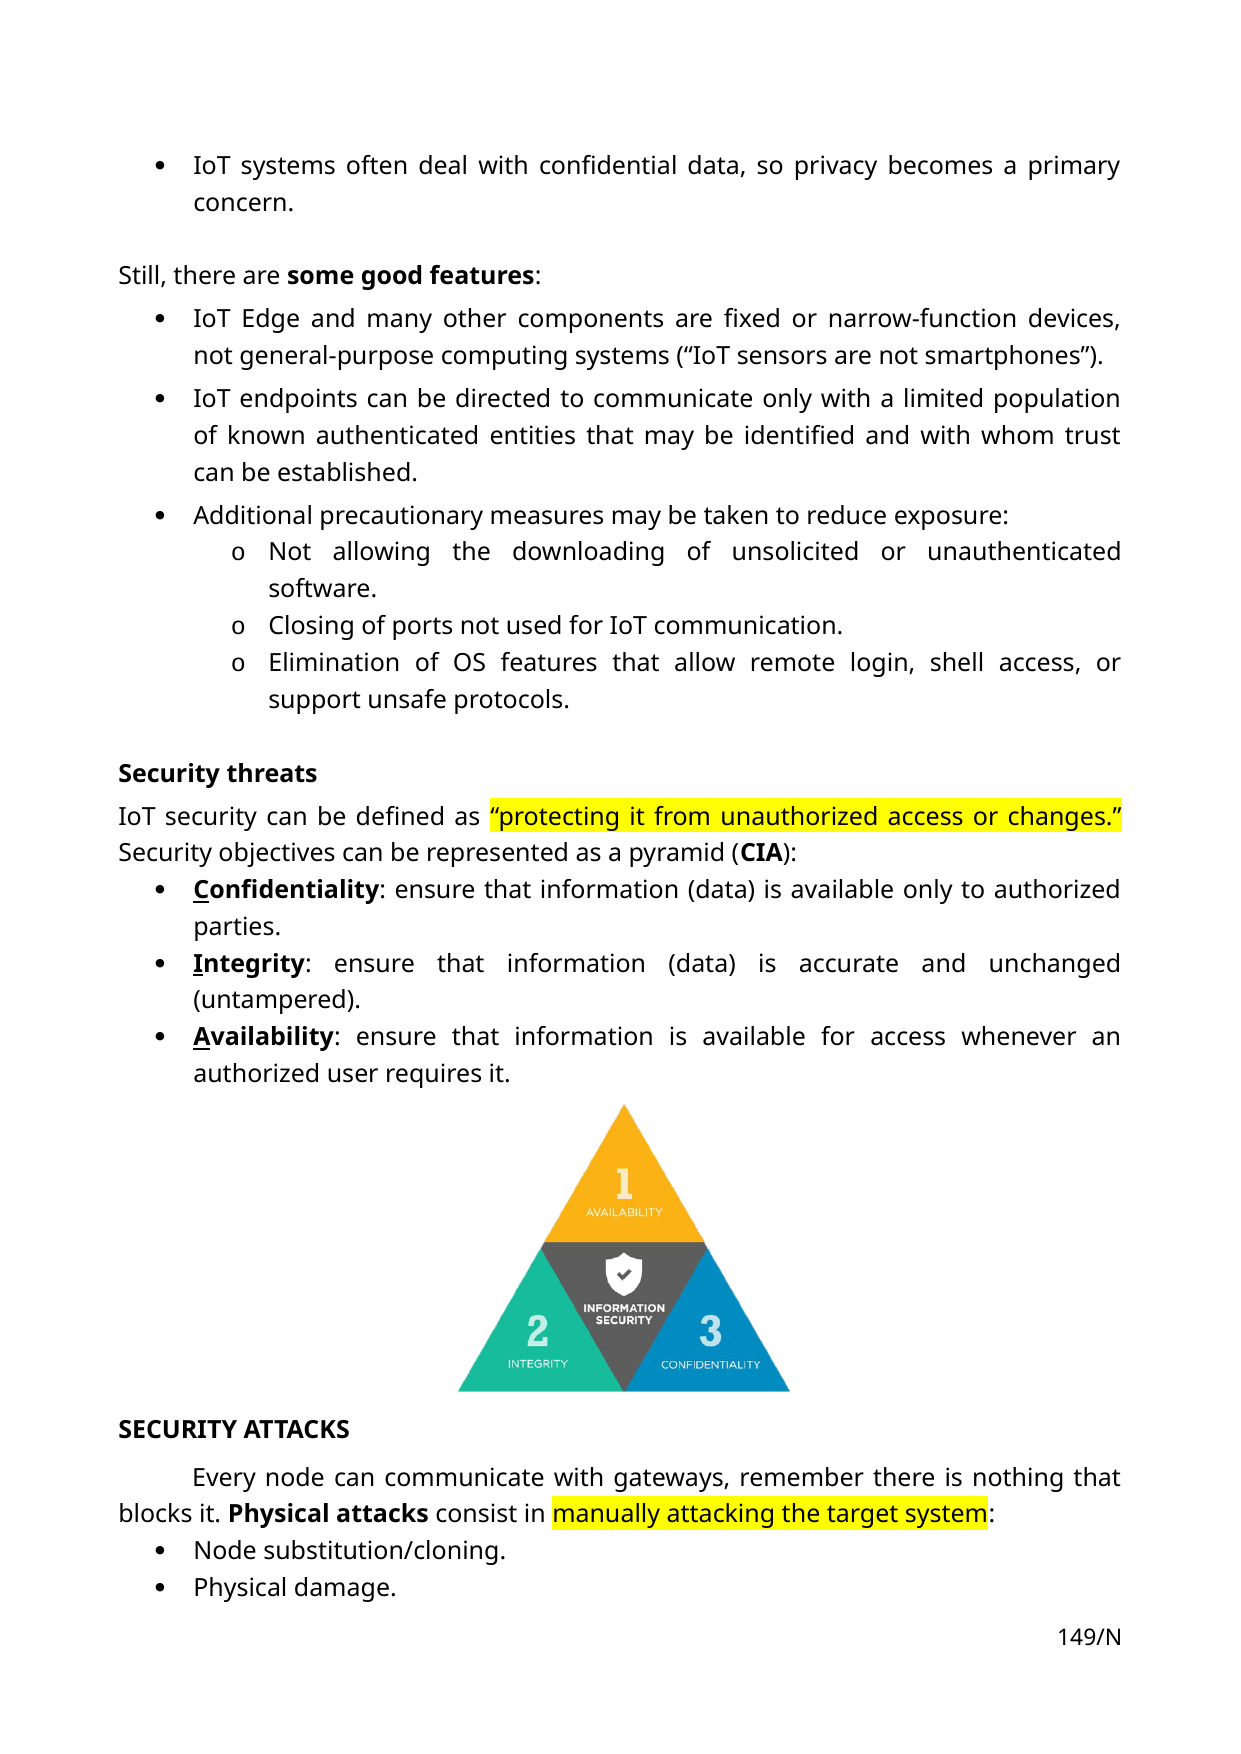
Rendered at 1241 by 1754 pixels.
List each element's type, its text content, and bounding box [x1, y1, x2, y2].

list Availability: ensure that information is available for access whenever an authorized user requires it. [156, 1019, 1122, 1090]
picture [426, 1092, 814, 1410]
list Elimination of OS features that allow remote login, shell access, or support unsafe protocols. [231, 645, 1122, 716]
text SECURITY ATTACKS [118, 1412, 1122, 1446]
list Physical damage. [156, 1569, 1122, 1604]
list Additional precautionary measures may be taken to reduce exposure: [156, 497, 1122, 531]
list Integrity: ensure that information (data) is accurate and unchanged (untampered). [156, 945, 1122, 1016]
list Node substitution/cloning. [156, 1533, 1122, 1567]
list Every node can communicate with gateways, remember there is nothing that blocks it. Physical attacks consist in manually attacking the target system: [118, 1459, 1122, 1530]
list Confidentiality: ensure that information (data) is available only to authorized parties. [156, 872, 1122, 943]
list IoT endpoints can be directed to communicate only with a limited population of known authenticated entities that may be identified and with whom trust can be established. [156, 381, 1122, 488]
list IoT systems often deal with confidential data, so privacy becomes a primary concern. [156, 148, 1122, 218]
list Closing of ports not used for IoT communication. [231, 608, 1122, 642]
text Security threats [118, 755, 1122, 789]
list Not allowing the downloading of unsolicited or unauthenticated software. [231, 534, 1122, 605]
text IoT security can be defined as “protecting it from unauthorized access or changes.” Security objectives can be represented as a pyramid (CIA): [118, 798, 1122, 869]
list IoT Edge and many other components are fixed or narrow-function devices, not general-purpose computing systems (“IoT sensors are not smartphones”). [156, 301, 1122, 372]
text Still, there are some good features: [118, 258, 1122, 292]
